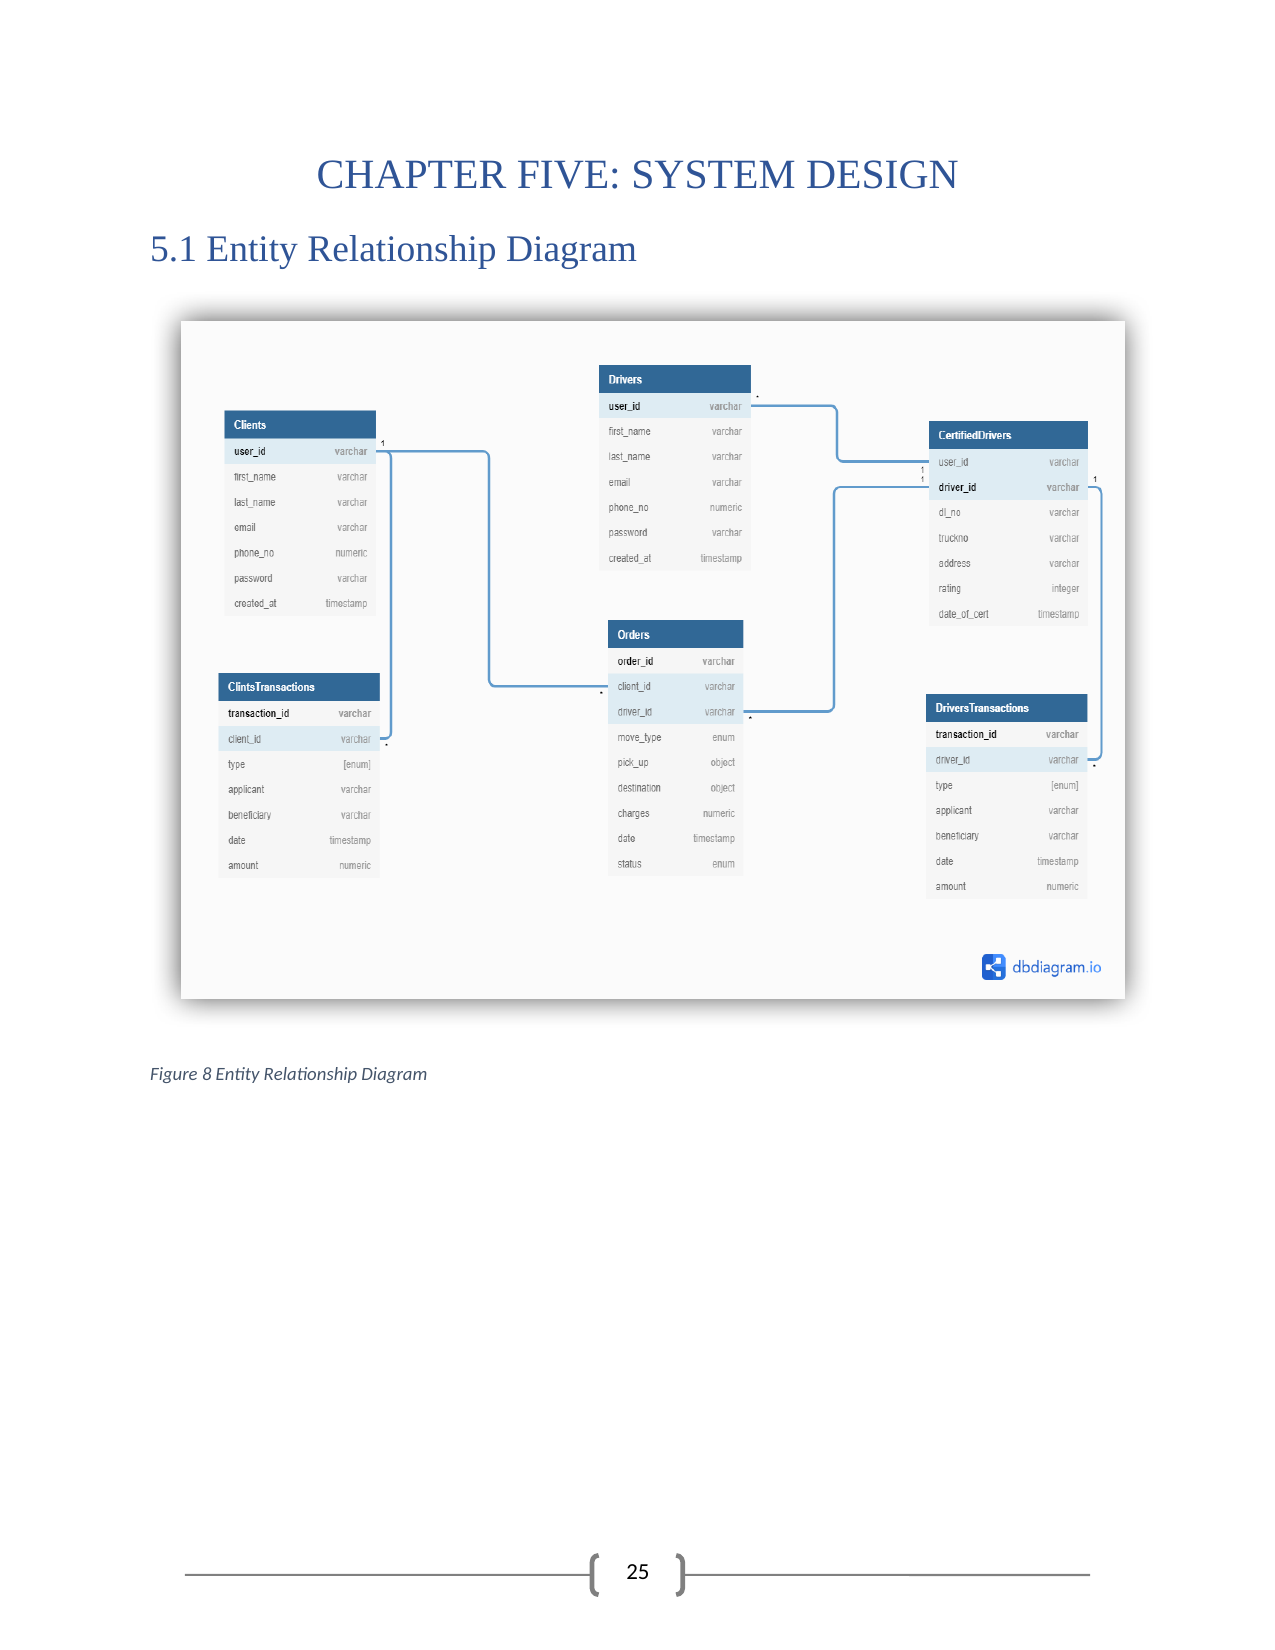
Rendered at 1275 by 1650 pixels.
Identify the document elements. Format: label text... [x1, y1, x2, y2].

text Figure 8 Entity Relationship Diagram [150, 1062, 1125, 1085]
subtitle 5.1 Entity Relationship Diagram [150, 226, 1125, 269]
picture [181, 321, 1125, 999]
subtitle CHAPTER FIVE: SYSTEM DESIGN [150, 150, 1125, 198]
